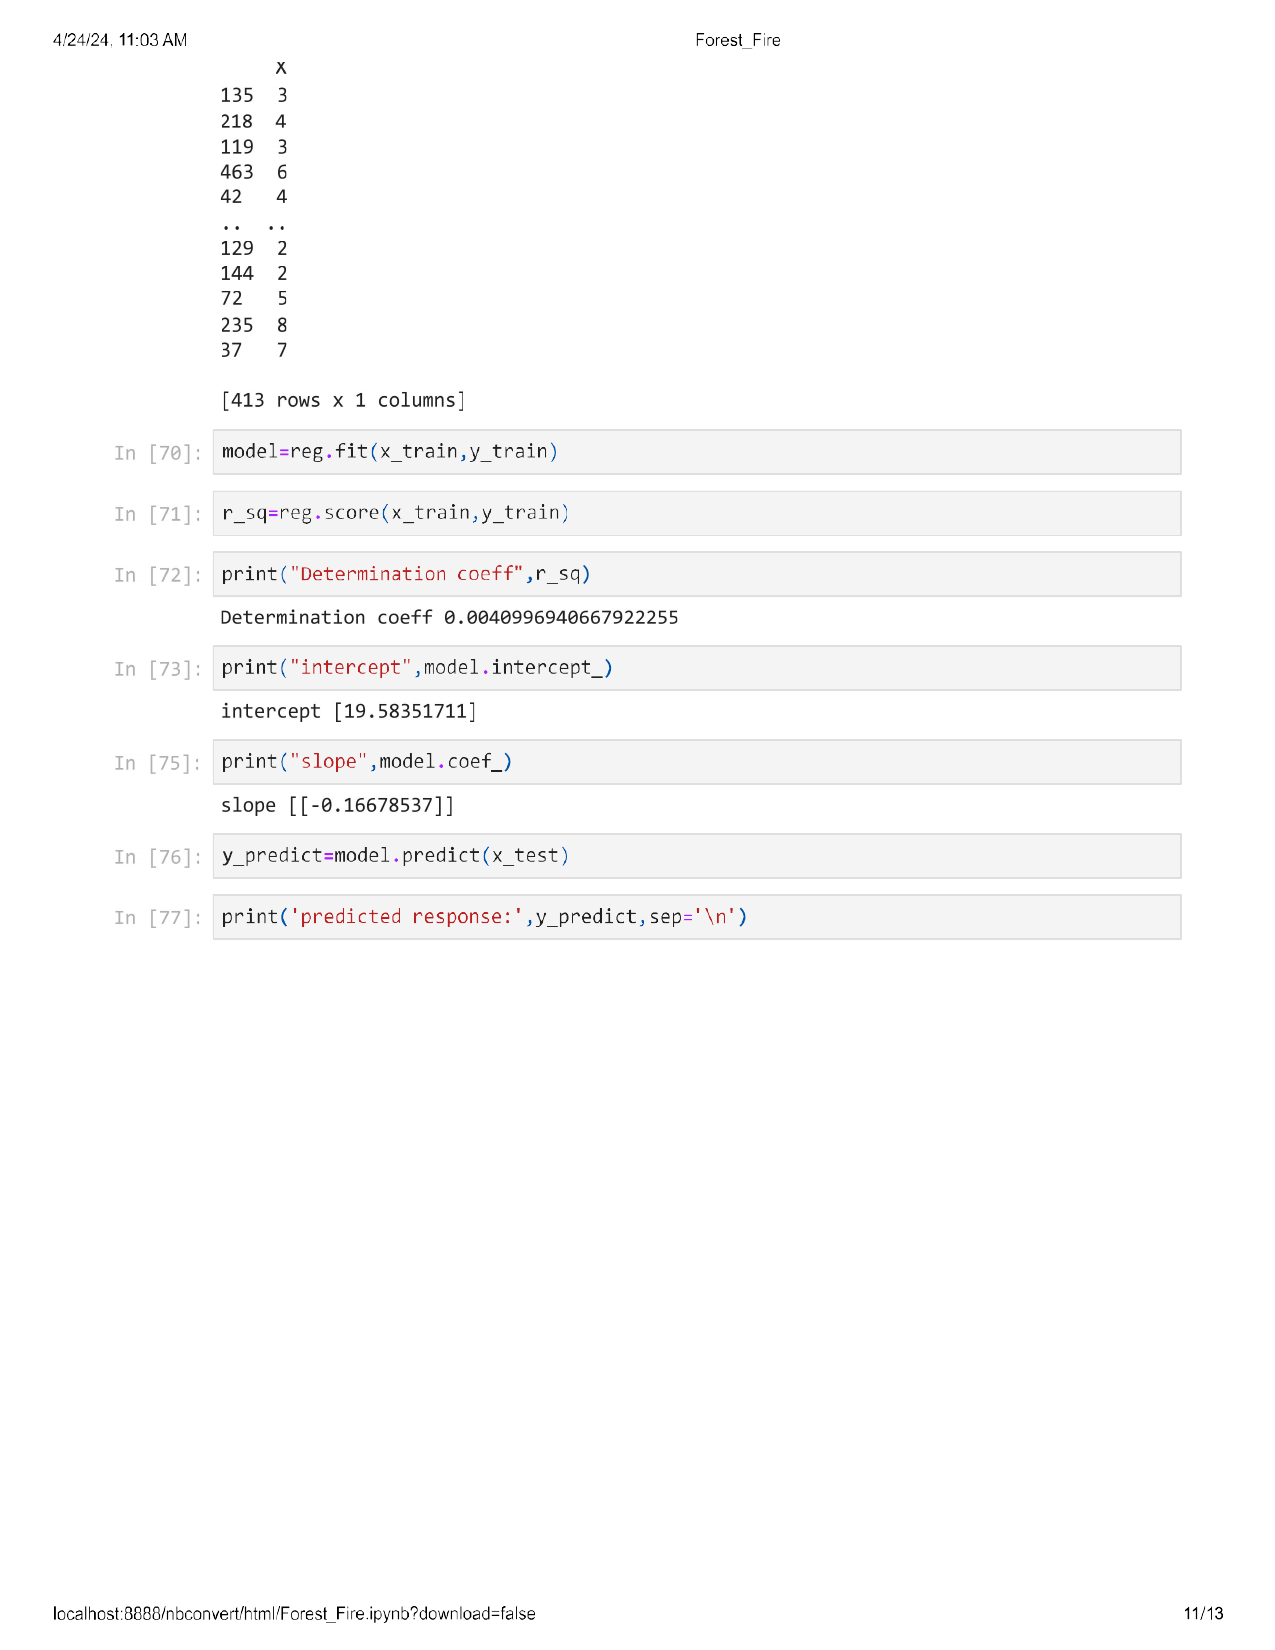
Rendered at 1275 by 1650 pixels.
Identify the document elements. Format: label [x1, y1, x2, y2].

picture [537, 569, 579, 584]
picture [696, 33, 780, 49]
picture [221, 139, 287, 154]
picture [115, 754, 199, 774]
picture [414, 912, 509, 927]
picture [517, 908, 692, 927]
picture [115, 505, 200, 525]
picture [223, 391, 463, 411]
picture [220, 164, 287, 179]
picture [223, 565, 445, 584]
picture [221, 87, 287, 102]
picture [223, 752, 491, 772]
picture [222, 702, 475, 722]
picture [223, 908, 277, 927]
picture [115, 909, 200, 928]
picture [221, 609, 678, 624]
picture [302, 908, 344, 927]
picture [223, 658, 590, 678]
picture [222, 342, 287, 357]
picture [1200, 1606, 1212, 1620]
picture [458, 565, 513, 580]
picture [221, 241, 287, 255]
picture [224, 226, 284, 230]
picture [221, 291, 287, 305]
picture [275, 62, 287, 74]
picture [222, 114, 286, 128]
picture [233, 846, 567, 866]
picture [224, 504, 567, 524]
picture [220, 189, 287, 203]
picture [222, 317, 287, 332]
picture [54, 1606, 535, 1623]
picture [115, 848, 200, 868]
picture [115, 566, 200, 586]
picture [115, 660, 200, 680]
picture [162, 33, 186, 46]
picture [223, 442, 556, 462]
picture [115, 444, 200, 464]
picture [347, 908, 400, 923]
picture [222, 796, 452, 816]
picture [53, 33, 112, 48]
picture [221, 266, 287, 280]
picture [136, 33, 158, 46]
picture [705, 908, 725, 925]
